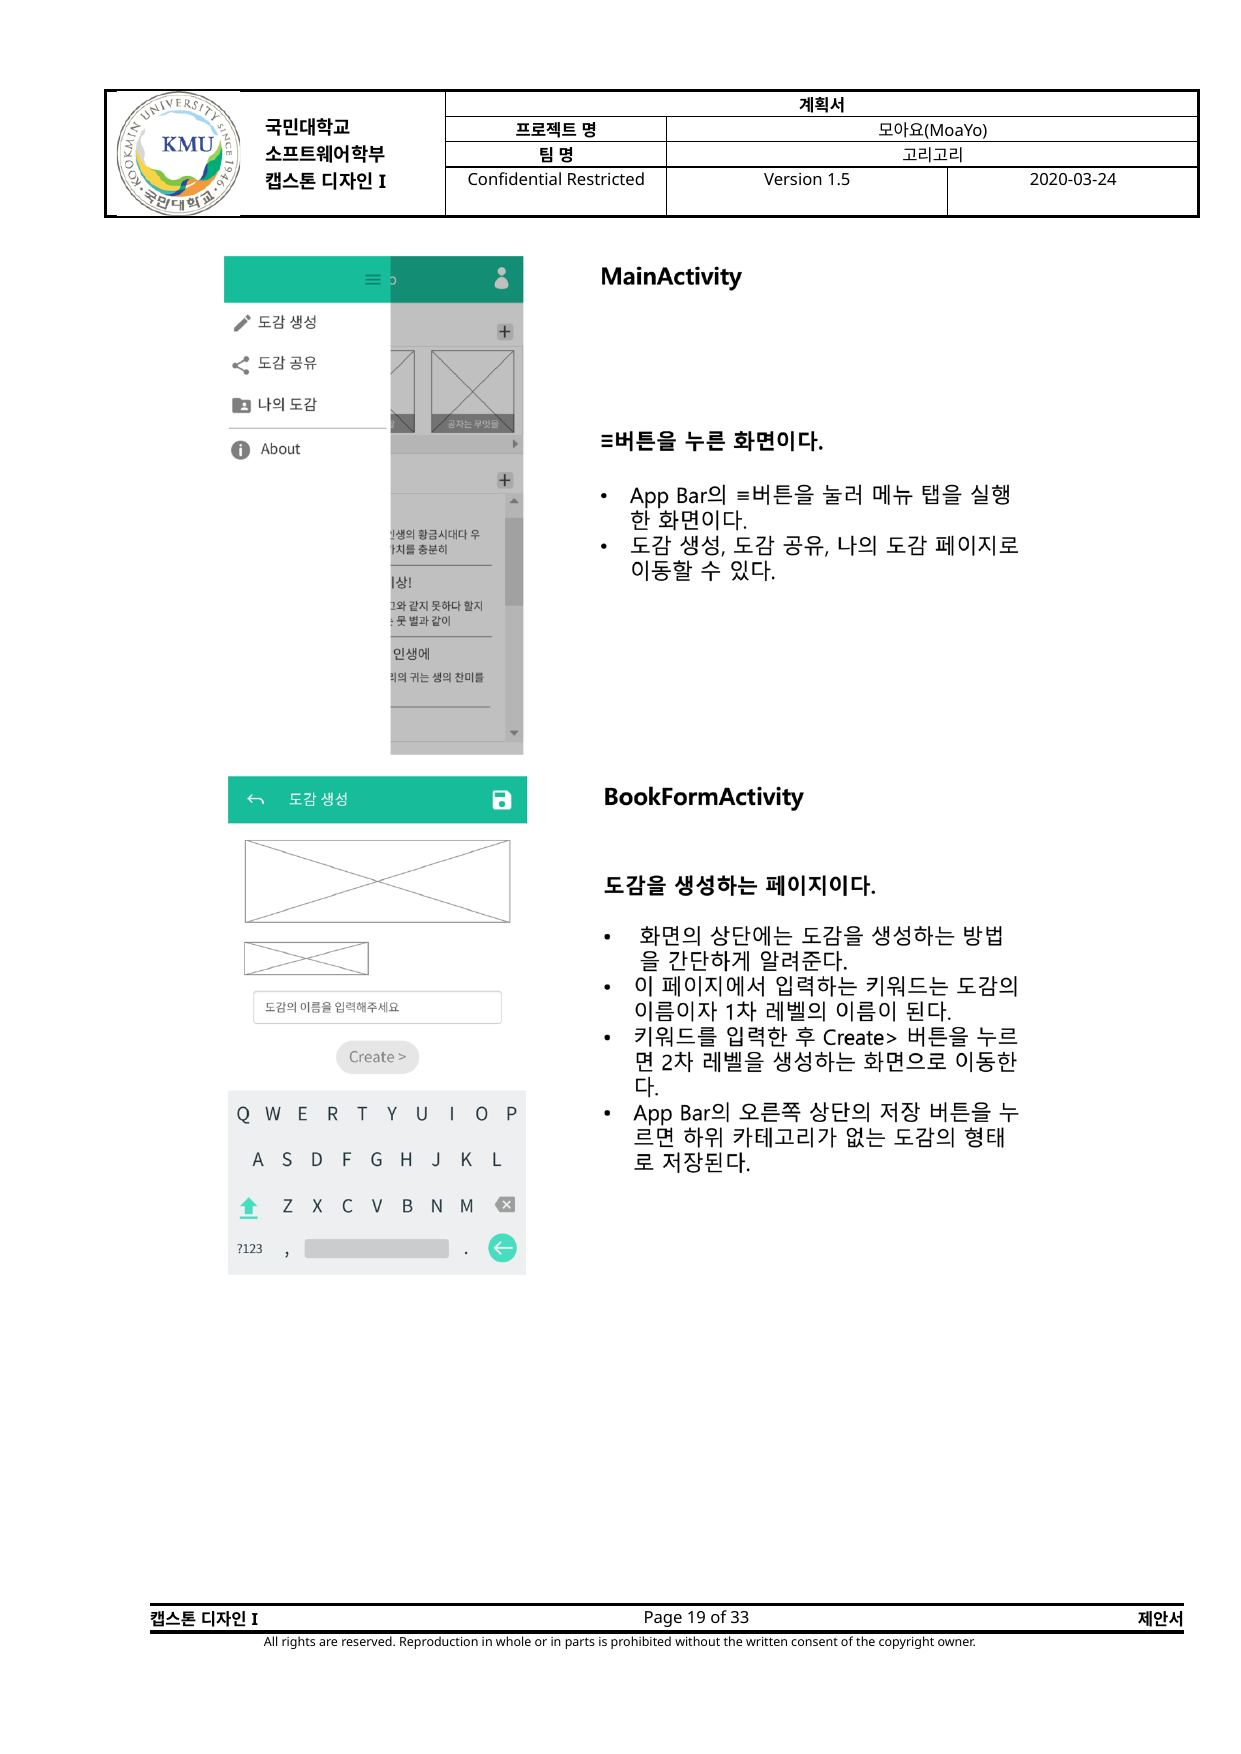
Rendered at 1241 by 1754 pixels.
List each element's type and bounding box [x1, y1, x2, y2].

picture [116, 91, 241, 216]
picture [150, 246, 1085, 1285]
